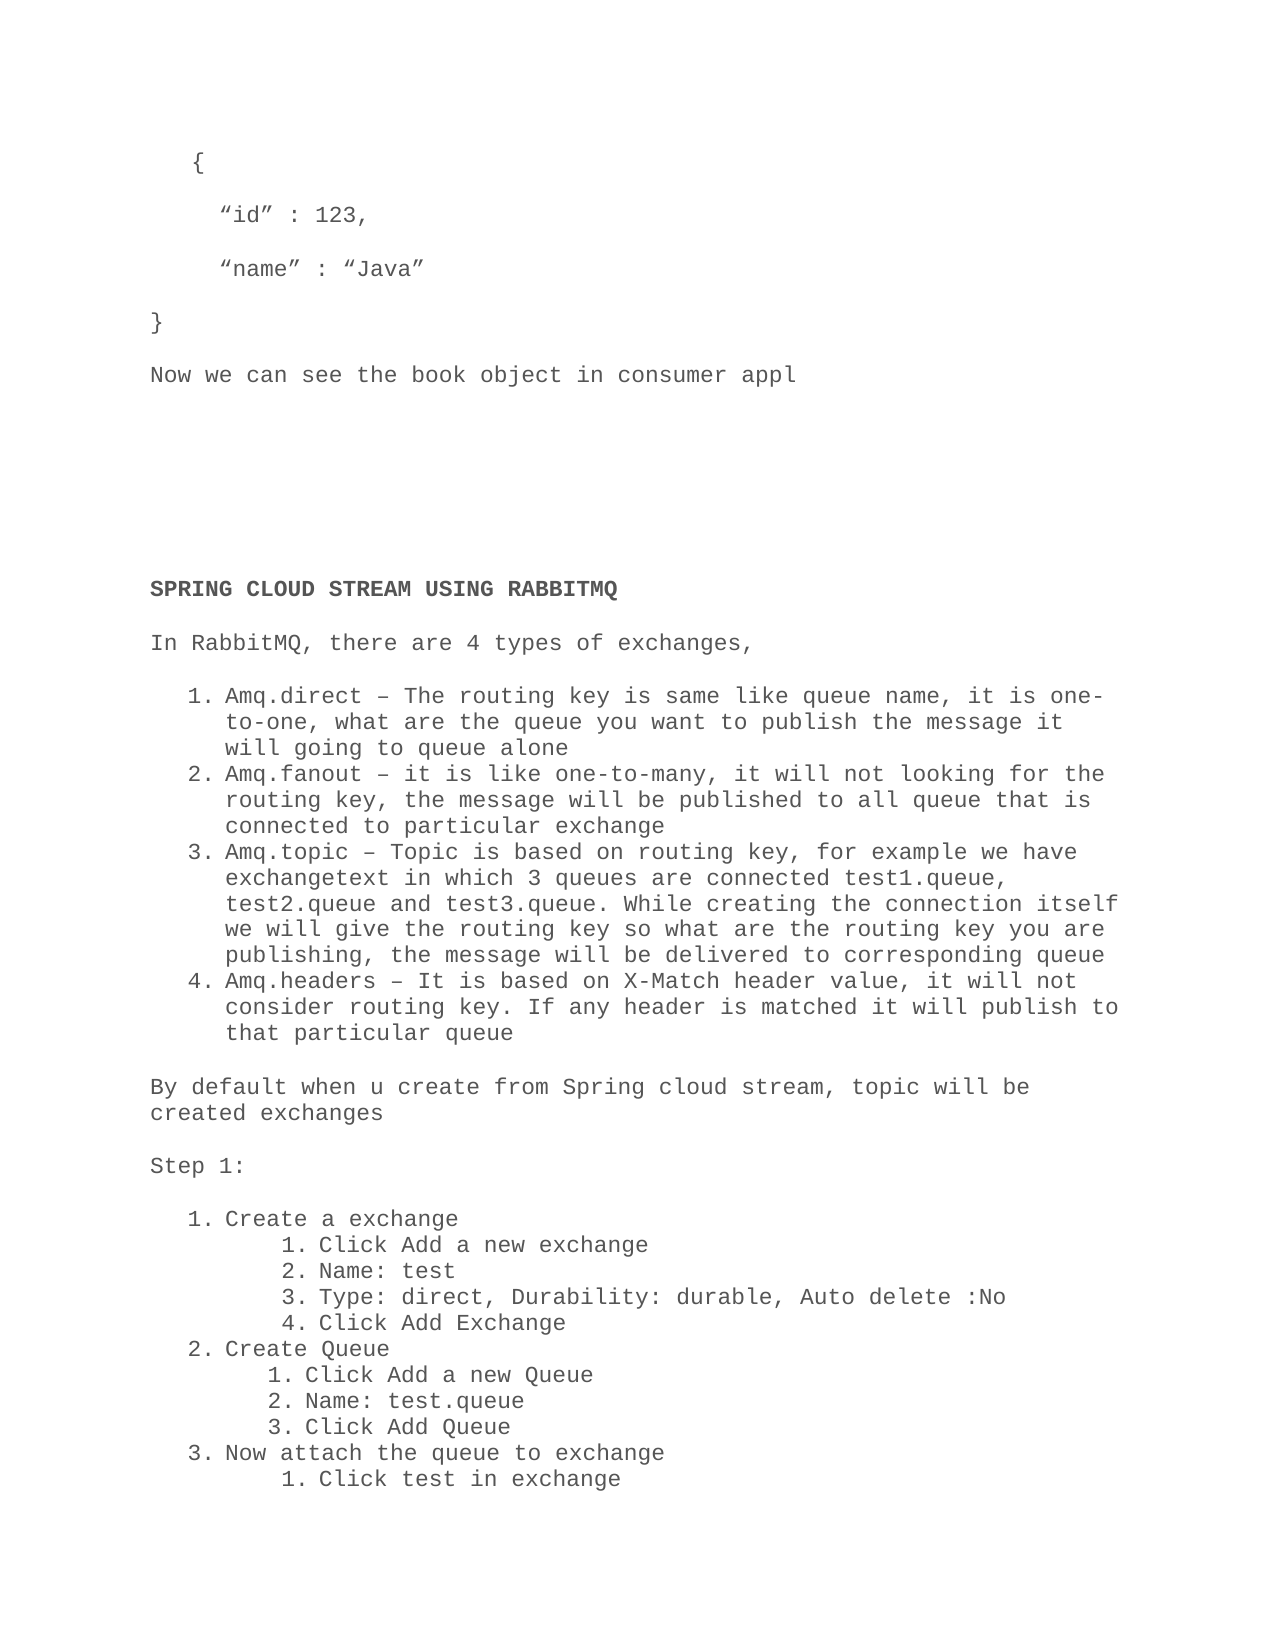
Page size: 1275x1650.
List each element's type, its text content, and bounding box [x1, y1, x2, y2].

text } [150, 310, 1125, 336]
list Amq.topic – Topic is based on routing key, for example we have exchangetext in which 3 queues are connected test1.queue, test2.queue and test3.queue. While creating the connection itself we will give the routing key so what are the routing key you are publishing, the message will be delivered to corresponding queue [187, 840, 1125, 970]
list Name: test.queue [267, 1389, 1125, 1415]
list Click Add a new exchange [281, 1234, 1125, 1260]
list Click test in exchange [281, 1467, 1125, 1493]
text { [150, 150, 1125, 176]
text Step 1: [150, 1154, 1125, 1180]
list Click Add a new Queue [267, 1363, 1125, 1389]
text By default when u create from Spring cloud stream, topic will be created exchanges [150, 1075, 1125, 1127]
text “id” : 123, [150, 203, 1125, 229]
text “name” : “Java” [150, 257, 1125, 283]
list Now attach the queue to exchange [187, 1441, 1125, 1467]
list Click Add Exchange [281, 1312, 1125, 1337]
text Now we can see the book object in consumer appl [150, 364, 1125, 390]
text SPRING CLOUD STREAM USING RABBITMQ [150, 577, 1125, 603]
list Amq.fanout – it is like one-to-many, it will not looking for the routing key, the message will be published to all queue that is connected to particular exchange [187, 762, 1125, 840]
list Amq.headers – It is based on X-Match header value, it will not consider routing key. If any header is matched it will publish to that particular queue [187, 970, 1125, 1047]
list Amq.direct – The routing key is same like queue name, it is one-to-one, what are the queue you want to publish the message it will going to queue alone [187, 684, 1125, 762]
list Type: direct, Durability: durable, Auto delete :No [281, 1286, 1125, 1312]
list Click Add Queue [267, 1415, 1125, 1441]
text In RabbitMQ, there are 4 types of exchanges, [150, 631, 1125, 657]
list Create a exchange [187, 1208, 1125, 1234]
list Name: test [281, 1260, 1125, 1286]
list Create Queue [187, 1337, 1125, 1363]
